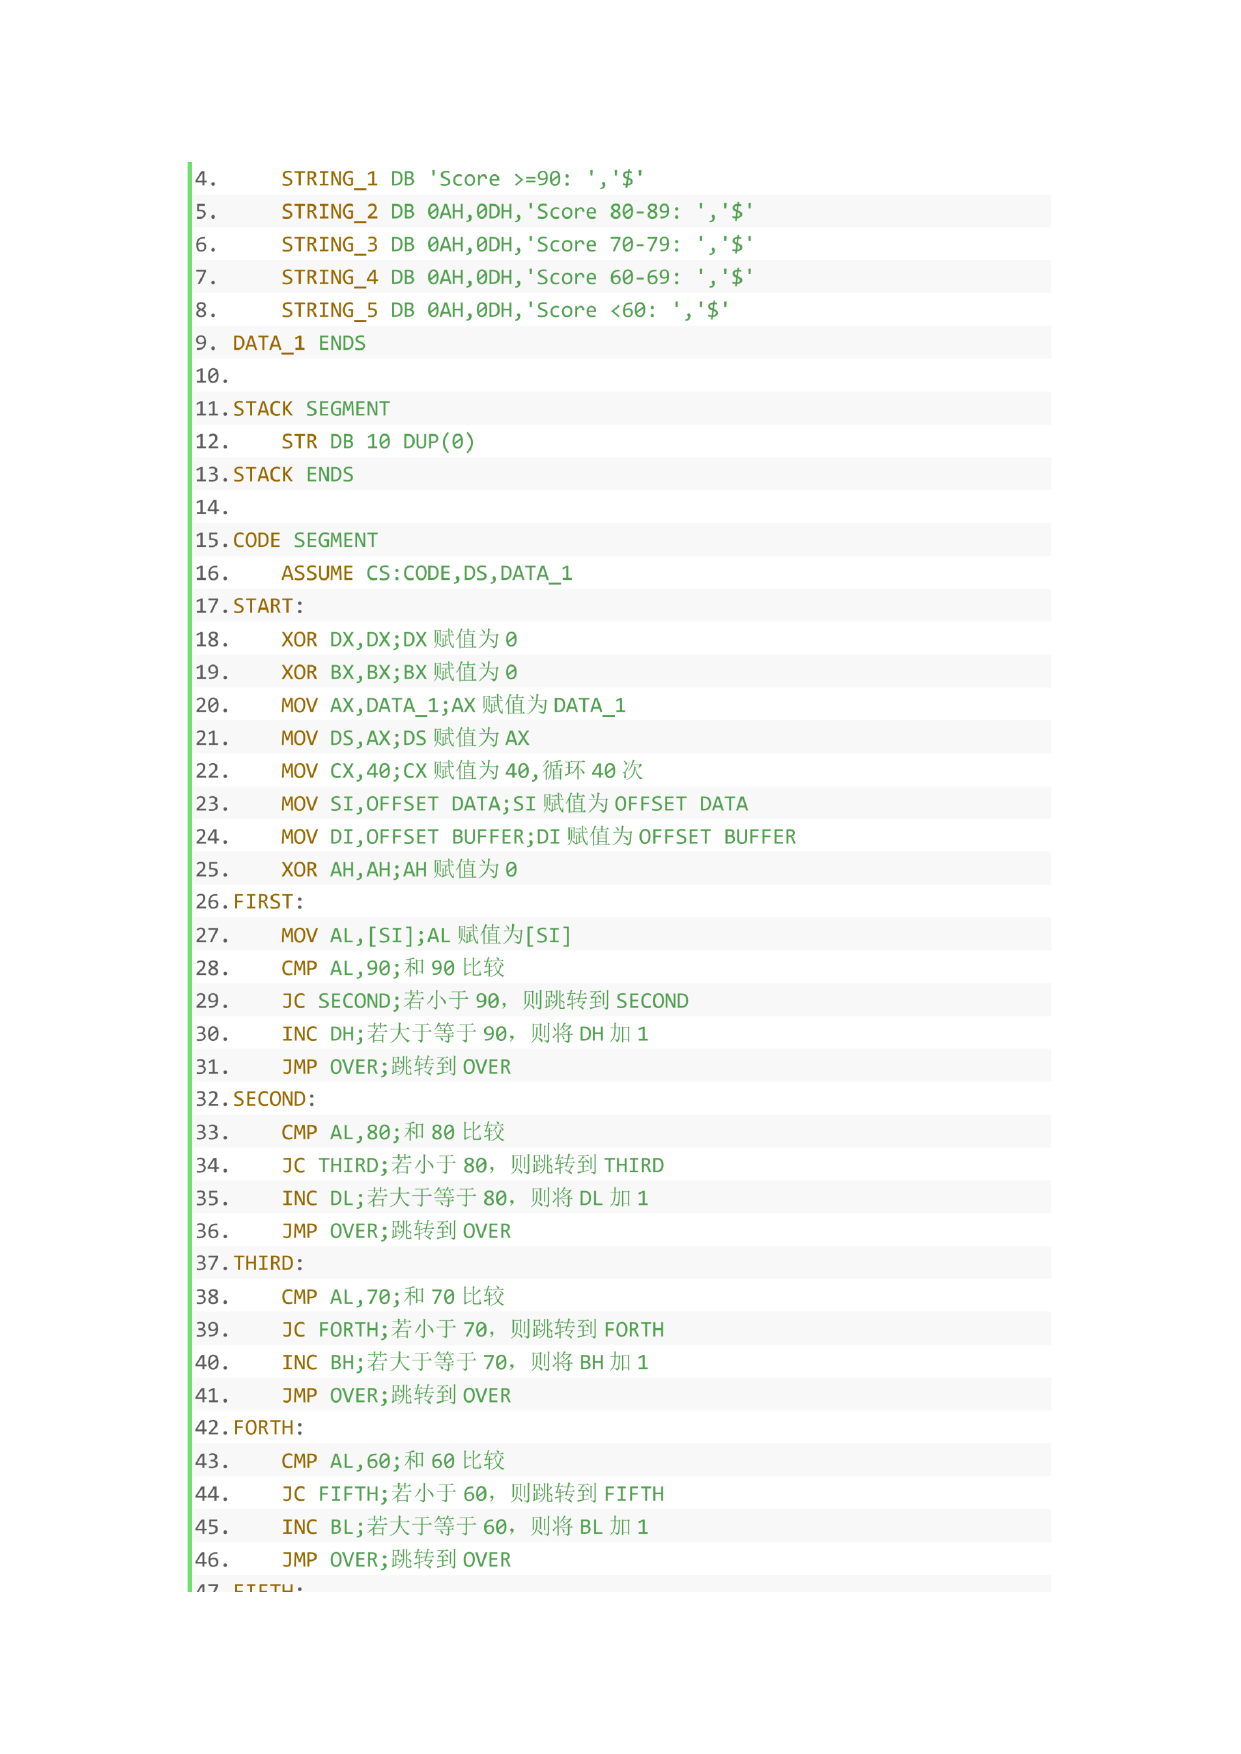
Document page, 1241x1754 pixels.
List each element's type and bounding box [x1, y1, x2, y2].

picture [187, 162, 1052, 1592]
